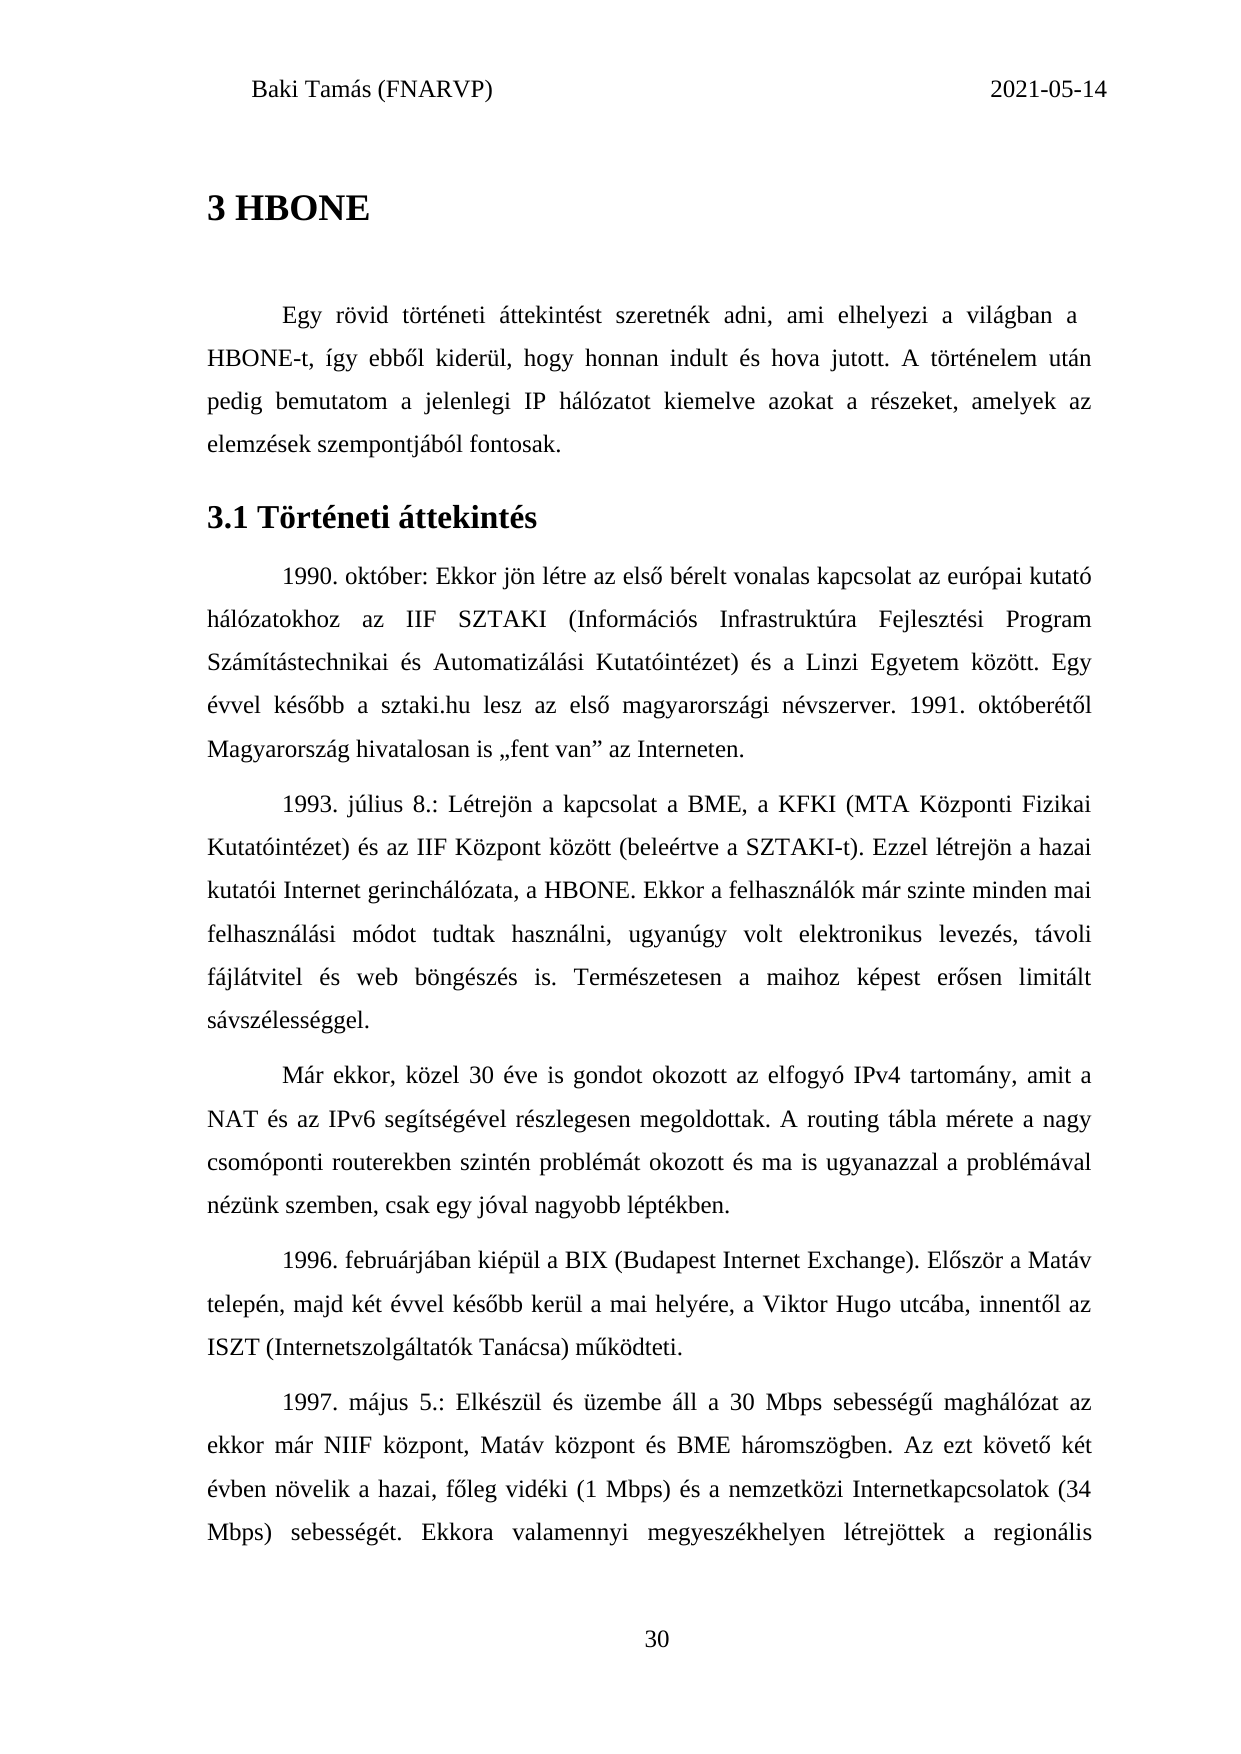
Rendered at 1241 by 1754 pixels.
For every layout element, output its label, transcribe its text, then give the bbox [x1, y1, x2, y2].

subtitle HBONE [207, 185, 1092, 228]
subtitle Történeti áttekintés [207, 497, 1092, 536]
text Már ekkor, közel 30 éve is gondot okozott az elfogyó IPv4 tartomány, amit a NAT és az IPv6 segítségével részlegesen megoldottak. A routing tábla mérete a nagy csomóponti routerekben szintén problémát okozott és ma is ugyanazzal a problémával nézünk szemben, csak egy jóval nagyobb léptékben. [207, 1061, 1092, 1219]
text 1993. július 8.: Létrejön a kapcsolat a BME, a KFKI (MTA Központi Fizikai Kutatóintézet) és az IIF Központ között (beleértve a SZTAKI-t). Ezzel létrejön a hazai kutatói Internet gerinchálózata, a HBONE. Ekkor a felhasználók már szinte minden mai felhasználási módot tudtak használni, ugyanúgy volt elektronikus levezés, távoli fájlátvitel és web böngészés is. Természetesen a maihoz képest erősen limitált sávszélességgel. [207, 789, 1092, 1034]
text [207, 1387, 1092, 1546]
text 1990. október: Ekkor jön létre az első bérelt vonalas kapcsolat az európai kutató hálózatokhoz az IIF SZTAKI (Információs Infrastruktúra Fejlesztési Program Számítástechnikai és Automatizálási Kutatóintézet) és a Linzi Egyetem között. Egy évvel később a sztaki.hu lesz az első magyarországi névszerver. 1991. októberétől Magyarország hivatalosan is „fent van” az Interneten. [207, 561, 1092, 762]
text Egy rövid történeti áttekintést szeretnék adni, ami elhelyezi a világban a HBONE-t, így ebből kiderül, hogy honnan indult és hova jutott. A történelem után pedig bemutatom a jelenlegi IP hálózatot kiemelve azokat a részeket, amelyek az elemzések szempontjából fontosak. [207, 300, 1092, 458]
text 1996. februárjában kiépül a BIX (Budapest Internet Exchange). Először a Matáv telepén, majd két évvel később kerül a mai helyére, a Viktor Hugo utcába, innentől az ISZT (Internetszolgáltatók Tanácsa) működteti. [207, 1246, 1092, 1361]
